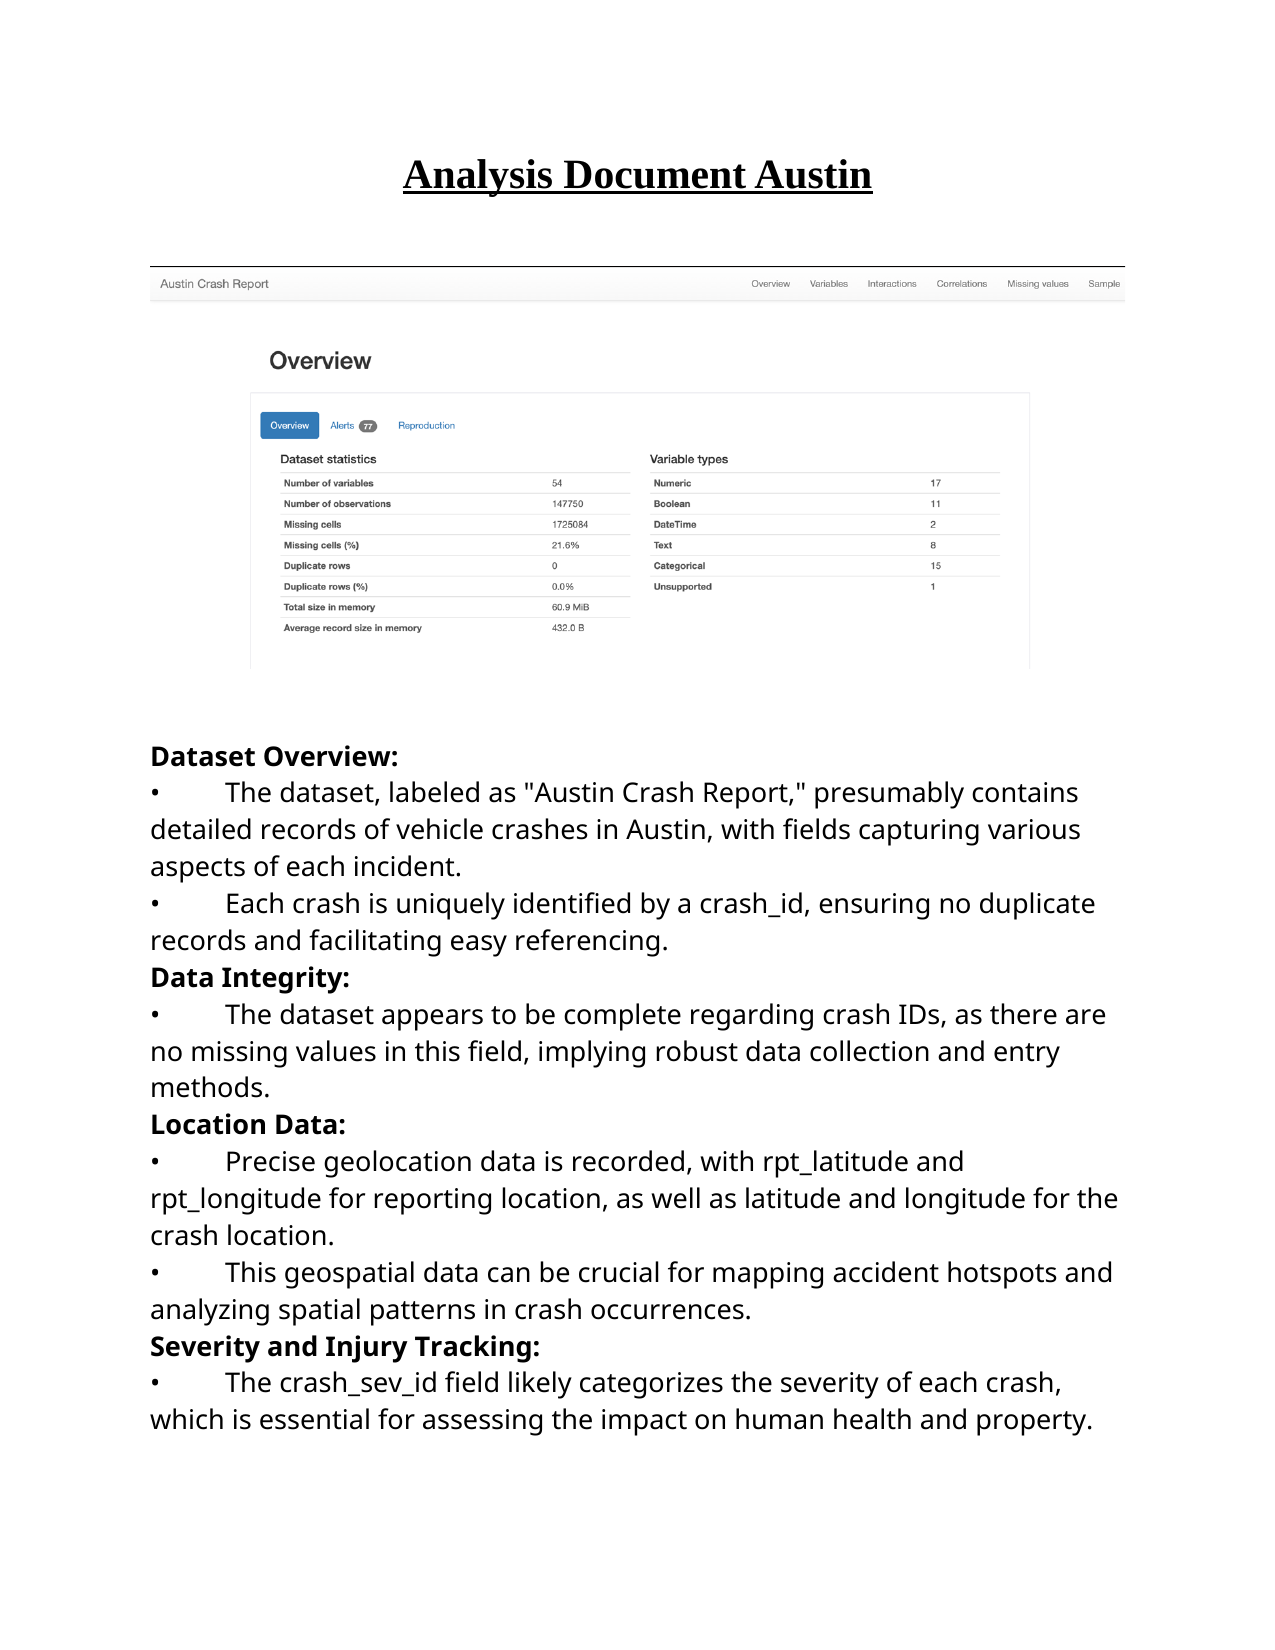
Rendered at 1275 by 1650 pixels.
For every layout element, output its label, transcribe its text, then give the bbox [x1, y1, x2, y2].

list Each crash is uniquely identified by a crash_id, ensuring no duplicate records and facilitating easy referencing. [150, 884, 1125, 958]
list The crash_sev_id field likely categorizes the severity of each crash, which is essential for assessing the impact on human health and property. [150, 1364, 1125, 1438]
list Precise geolocation data is recorded, with rpt_latitude and rpt_longitude for reporting location, as well as latitude and longitude for the crash location. [150, 1143, 1125, 1253]
text Analysis Document Austin [150, 150, 1125, 198]
list The dataset, labeled as "Austin Crash Report," presumably contains detailed records of vehicle crashes in Austin, with fields capturing various aspects of each incident. [150, 774, 1125, 884]
list This geospatial data can be crucial for mapping accident hotspots and analyzing spatial patterns in crash occurrences. [150, 1253, 1125, 1327]
list The dataset appears to be complete regarding crash IDs, as there are no missing values in this field, implying robust data collection and entry methods. [150, 995, 1125, 1106]
text Severity and Injury Tracking: [150, 1327, 1125, 1364]
picture [150, 266, 1125, 669]
text Data Integrity: [150, 958, 1125, 995]
text Dataset Overview: [150, 737, 1125, 774]
text Location Data: [150, 1106, 1125, 1143]
